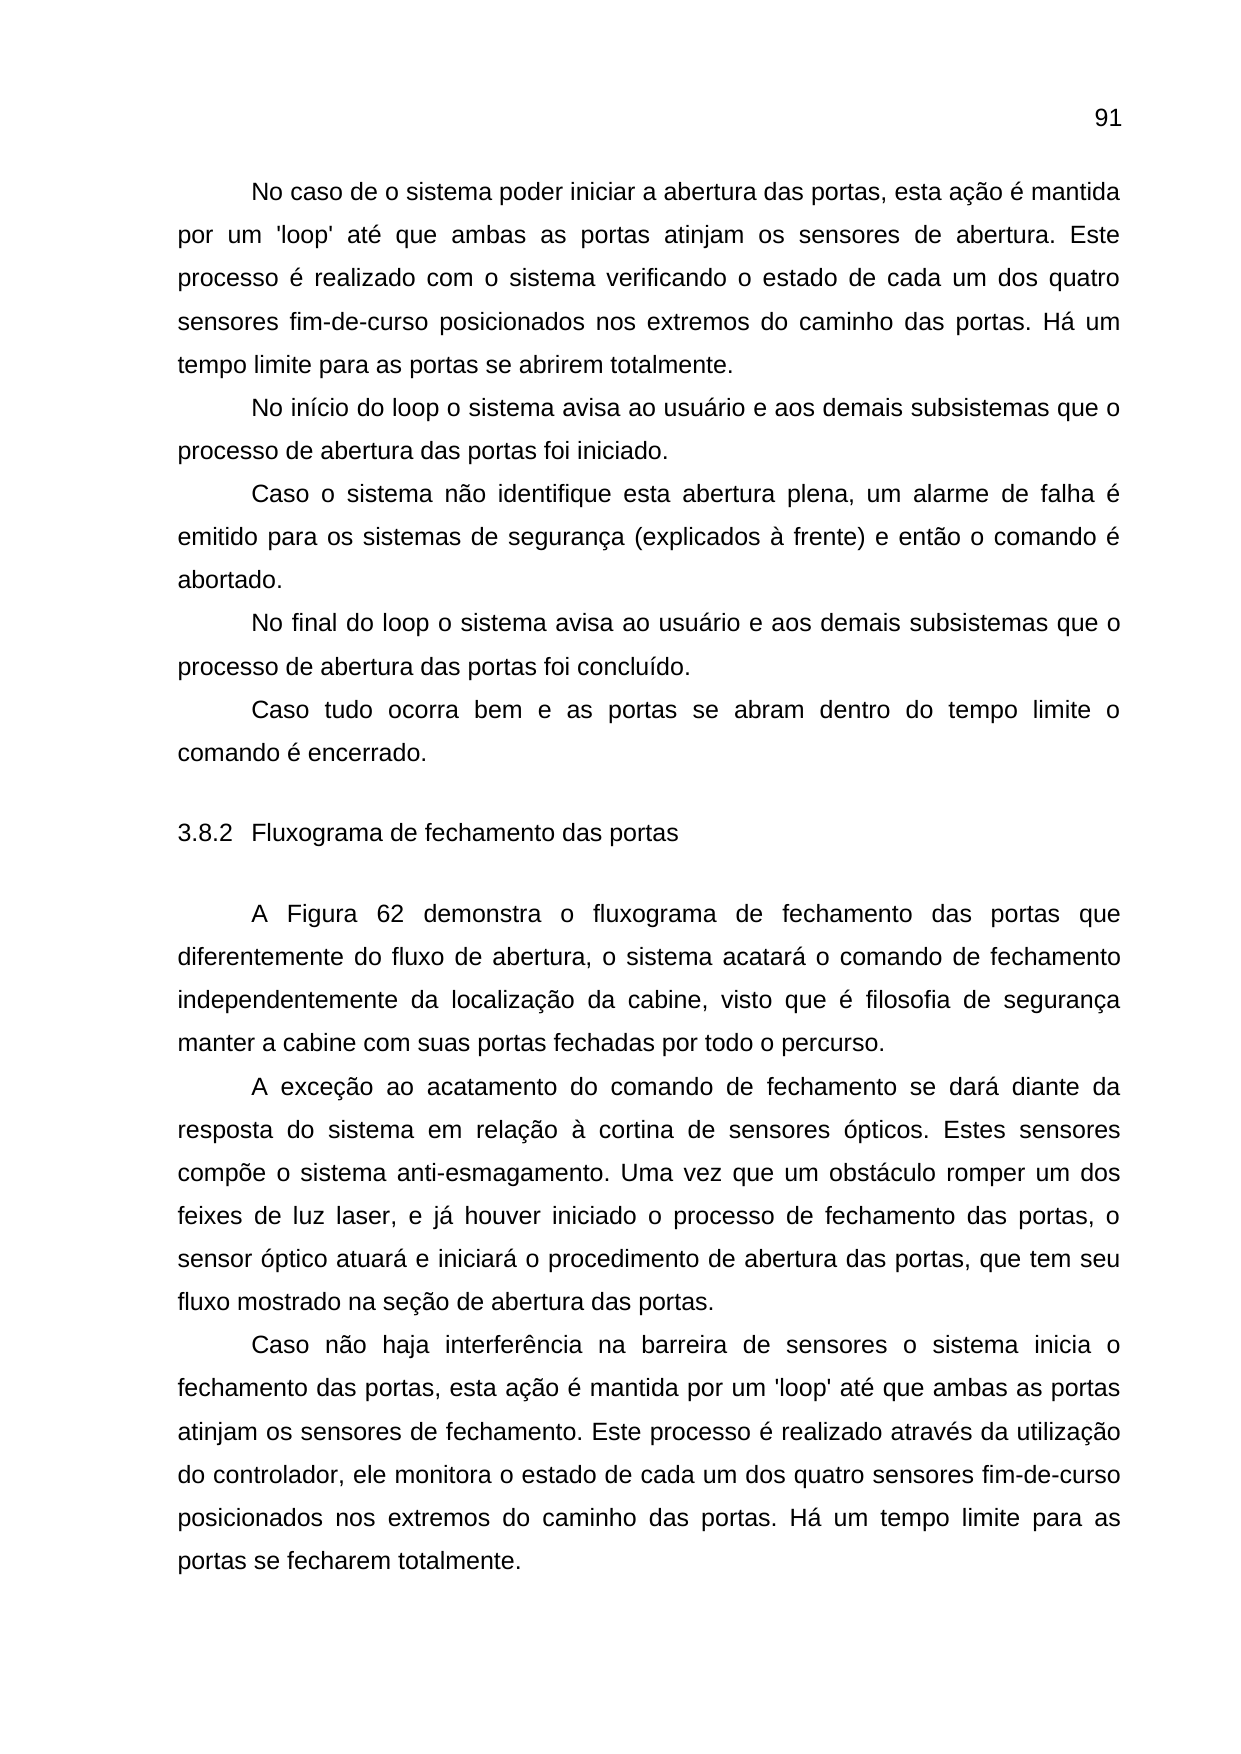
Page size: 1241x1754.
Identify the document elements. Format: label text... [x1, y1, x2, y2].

text Caso o sistema não identifique esta abertura plena, um alarme de falha é emitido para os sistemas de segurança (explicados à frente) e então o comando é abortado. [177, 479, 1122, 594]
text No início do loop o sistema avisa ao usuário e aos demais subsistemas que o processo de abertura das portas foi iniciado. [177, 393, 1122, 465]
text A exceção ao acatamento do comando de fechamento se dará diante da resposta do sistema em relação à cortina de sensores ópticos. Estes sensores compõe o sistema anti-esmagamento. Uma vez que um obstáculo romper um dos feixes de luz laser, e já houver iniciado o processo de fechamento das portas, o sensor óptico atuará e iniciará o procedimento de abertura das portas, que tem seu fluxo mostrado na seção de abertura das portas. [177, 1072, 1122, 1316]
subtitle Fluxograma de fechamento das portas [177, 818, 1122, 847]
text No caso de o sistema poder iniciar a abertura das portas, esta ação é mantida por um 'loop' até que ambas as portas atinjam os sensores de abertura. Este processo é realizado com o sistema verificando o estado de cada um dos quatro sensores fim-de-curso posicionados nos extremos do caminho das portas. Há um tempo limite para as portas se abrirem totalmente. [177, 177, 1122, 378]
text Caso tudo ocorra bem e as portas se abram dentro do tempo limite o comando é encerrado. [177, 695, 1122, 767]
text Caso não haja interferência na barreira de sensores o sistema inicia o fechamento das portas, esta ação é mantida por um 'loop' até que ambas as portas atinjam os sensores de fechamento. Este processo é realizado através da utilização do controlador, ele monitora o estado de cada um dos quatro sensores fim-de-curso posicionados nos extremos do caminho das portas. Há um tempo limite para as portas se fecharem totalmente. [177, 1330, 1122, 1575]
text No final do loop o sistema avisa ao usuário e aos demais subsistemas que o processo de abertura das portas foi concluído. [177, 608, 1122, 680]
text A Figura 59 demonstra o fluxograma de fechamento das portas que diferentemente do fluxo de abertura, o sistema acatará o comando de fechamento independentemente da localização da cabine, visto que é filosofia de segurança manter a cabine com suas portas fechadas por todo o percurso. [177, 899, 1122, 1057]
